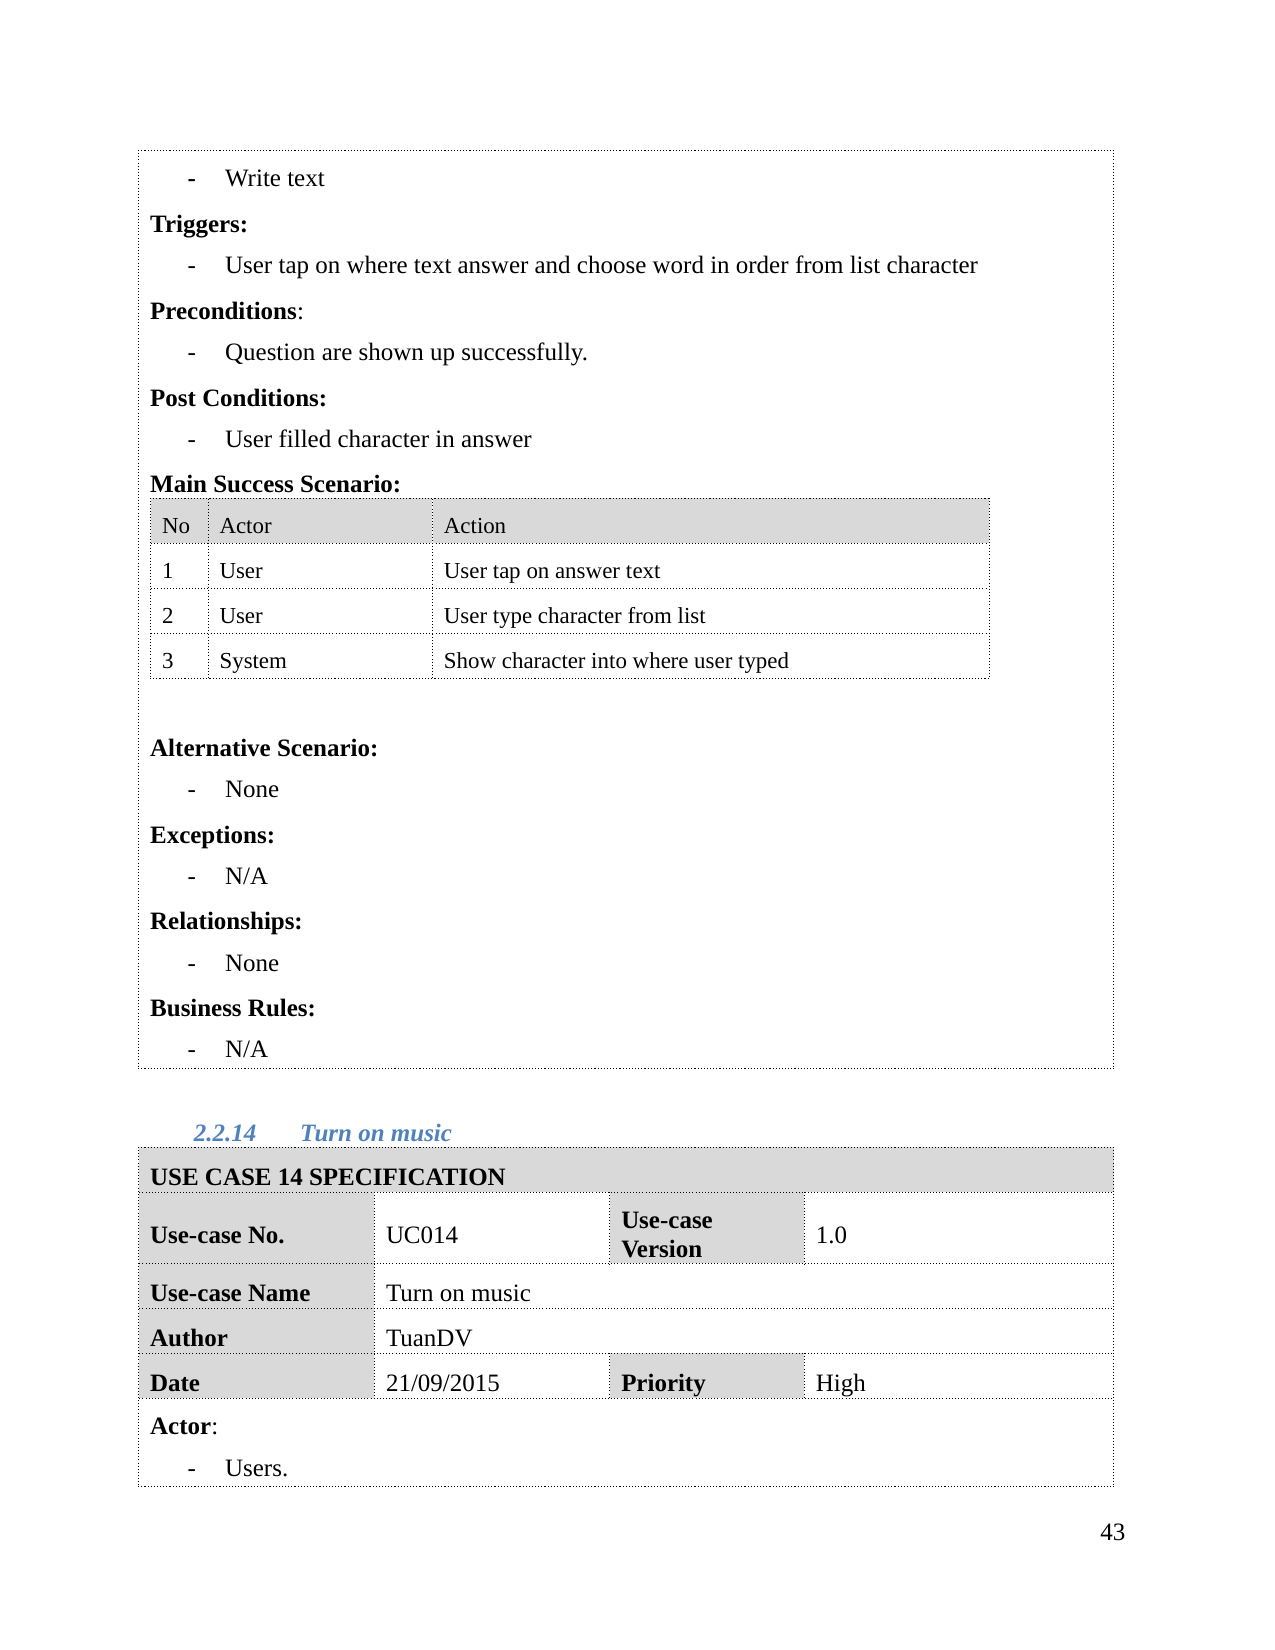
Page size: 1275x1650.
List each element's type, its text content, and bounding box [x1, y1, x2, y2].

table_cell Use-case No. [139, 1192, 374, 1263]
subtitle Turn on music [194, 1118, 1125, 1147]
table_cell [139, 150, 1114, 1067]
table_cell 1.0 [804, 1192, 1114, 1263]
table_cell Turn on music [375, 1263, 1114, 1308]
table_cell High [804, 1353, 1114, 1398]
table_header USE CASE 14 SPECIFICATION [139, 1147, 1114, 1192]
table_cell Priority [610, 1353, 804, 1398]
table_cell Use-case Version [610, 1192, 804, 1263]
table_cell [139, 1398, 1114, 1486]
table_cell Date [139, 1353, 374, 1398]
table_cell TuanDV [375, 1308, 1114, 1353]
table_cell Author [139, 1308, 374, 1353]
table_cell 21/09/2015 [375, 1353, 610, 1398]
table_cell Use-case Name [139, 1263, 374, 1308]
table_cell UC014 [375, 1192, 610, 1263]
